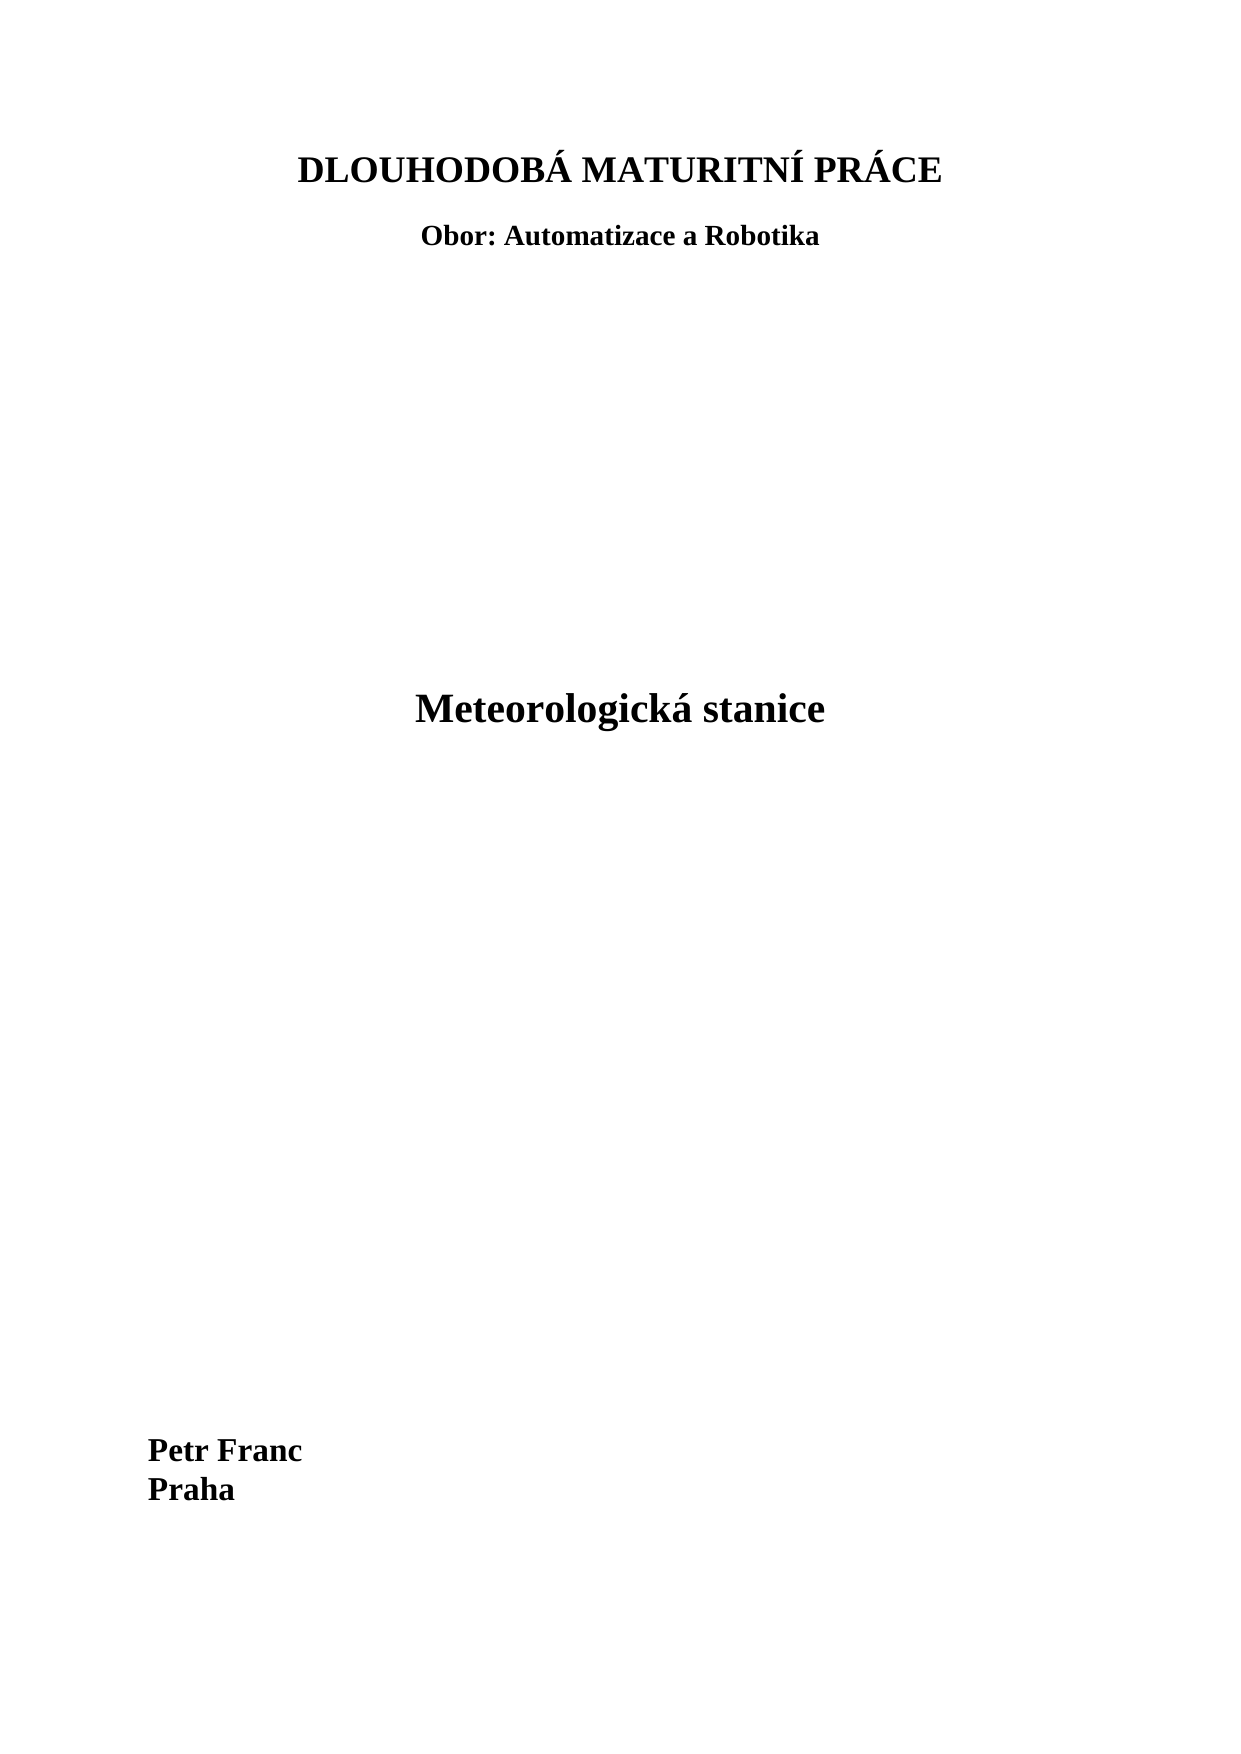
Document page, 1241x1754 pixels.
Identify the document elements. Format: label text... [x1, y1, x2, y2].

text DLOUHODOBÁ MATURITNÍ PRÁCE [148, 148, 1093, 191]
text Praha [148, 1469, 1093, 1507]
text Obor: Automatizace a Robotika [148, 218, 1093, 252]
text Petr Franc [148, 1431, 1093, 1469]
text Meteorologická stanice [148, 683, 1093, 731]
